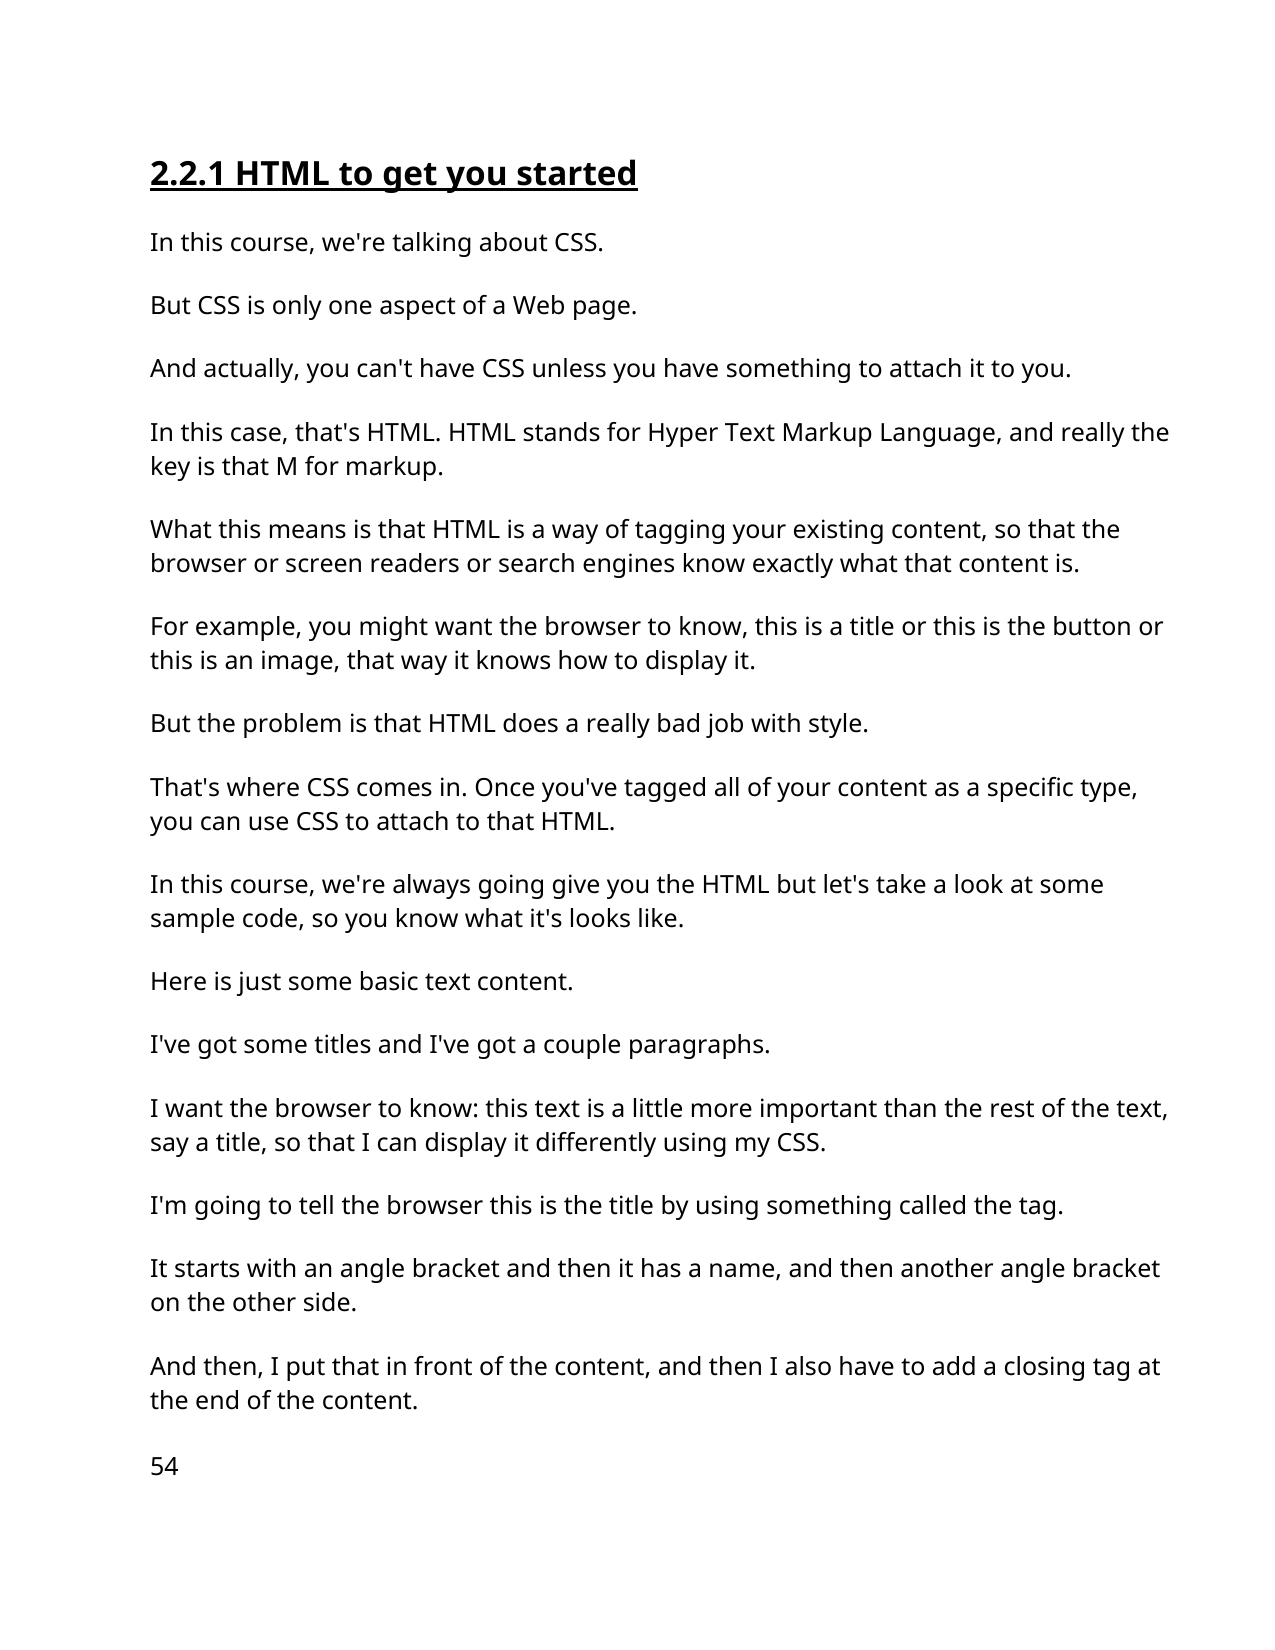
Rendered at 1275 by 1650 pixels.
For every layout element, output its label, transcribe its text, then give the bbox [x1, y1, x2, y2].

text But the problem is that HTML does a really bad job with style. [150, 706, 1172, 740]
subtitle 2.2.1 HTML to get you started [150, 150, 1172, 195]
text I've got some titles and I've got a couple paragraphs. [150, 1027, 1172, 1061]
text But CSS is only one aspect of a Web page. [150, 288, 1172, 322]
text I want the browser to know: this text is a little more important than the rest of the text, say a title, so that I can display it differently using my CSS. [150, 1090, 1172, 1158]
text In this course, we're talking about CSS. [150, 224, 1172, 259]
text What this means is that HTML is a way of tagging your existing content, so that the browser or screen readers or search engines know exactly what that content is. [150, 512, 1172, 580]
text That's where CSS comes in. Once you've tagged all of your content as a specific type, you can use CSS to attach to that HTML. [150, 769, 1172, 837]
text And then, I put that in front of the content, and then I also have to add a closing tag at the end of the content. [150, 1348, 1172, 1416]
text It starts with an angle bracket and then it has a name, and then another angle bracket on the other side. [150, 1251, 1172, 1319]
text In this course, we're always going give you the HTML but let's take a look at some sample code, so you know what it's looks like. [150, 867, 1172, 935]
text Here is just some basic text content. [150, 964, 1172, 998]
text In this case, that's HTML. HTML stands for Hyper Text Markup Language, and really the key is that M for markup. [150, 414, 1172, 482]
text For example, you might want the browser to know, this is a title or this is the button or this is an image, that way it knows how to display it. [150, 609, 1172, 677]
text I'm going to tell the browser this is the title by using something called the tag. [150, 1188, 1172, 1222]
text And actually, you can't have CSS unless you have something to attach it to you. [150, 351, 1172, 385]
